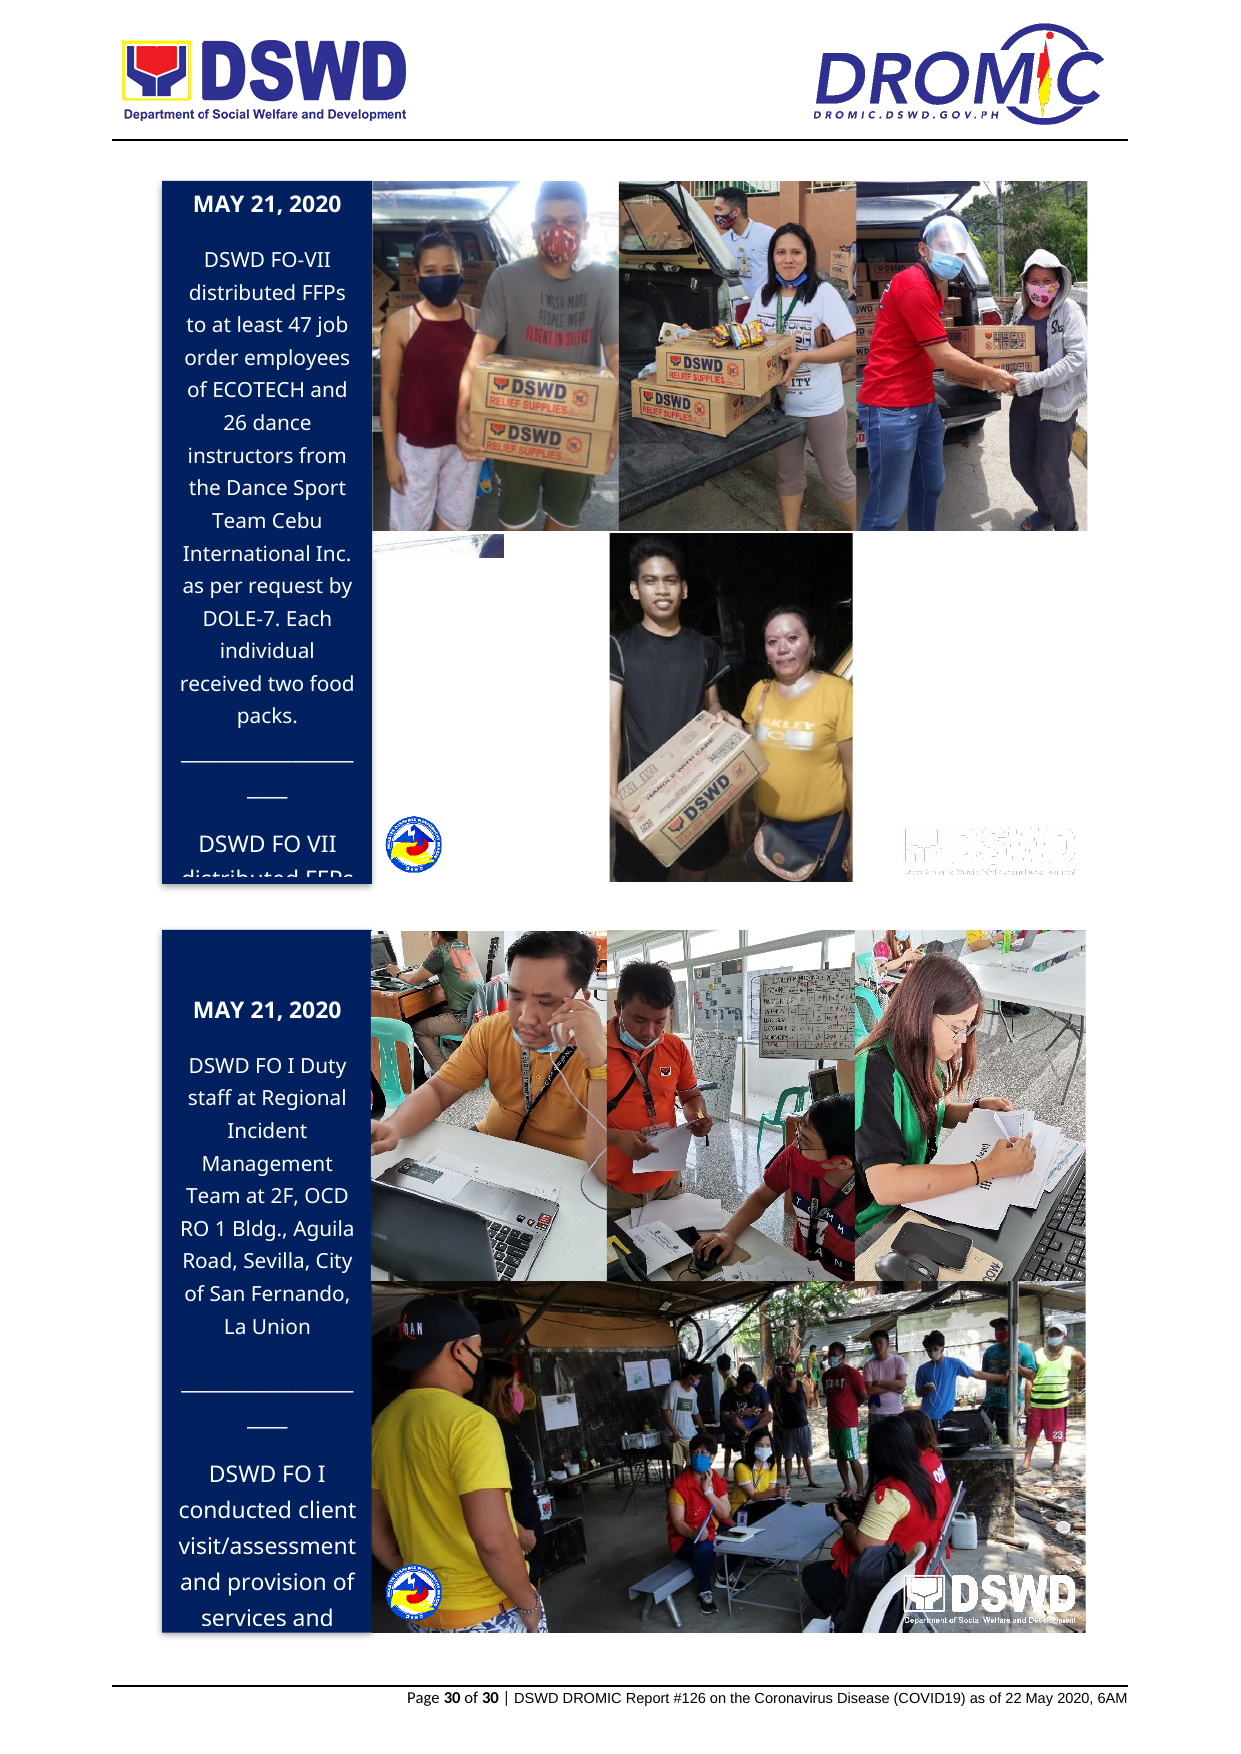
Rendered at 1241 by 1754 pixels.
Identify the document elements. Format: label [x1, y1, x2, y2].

picture [372, 181, 1088, 531]
picture [373, 534, 504, 558]
picture [112, 37, 417, 125]
picture [781, 23, 1133, 125]
picture [370, 930, 1086, 1633]
picture [385, 816, 442, 873]
picture [903, 827, 1075, 876]
picture [608, 533, 857, 829]
